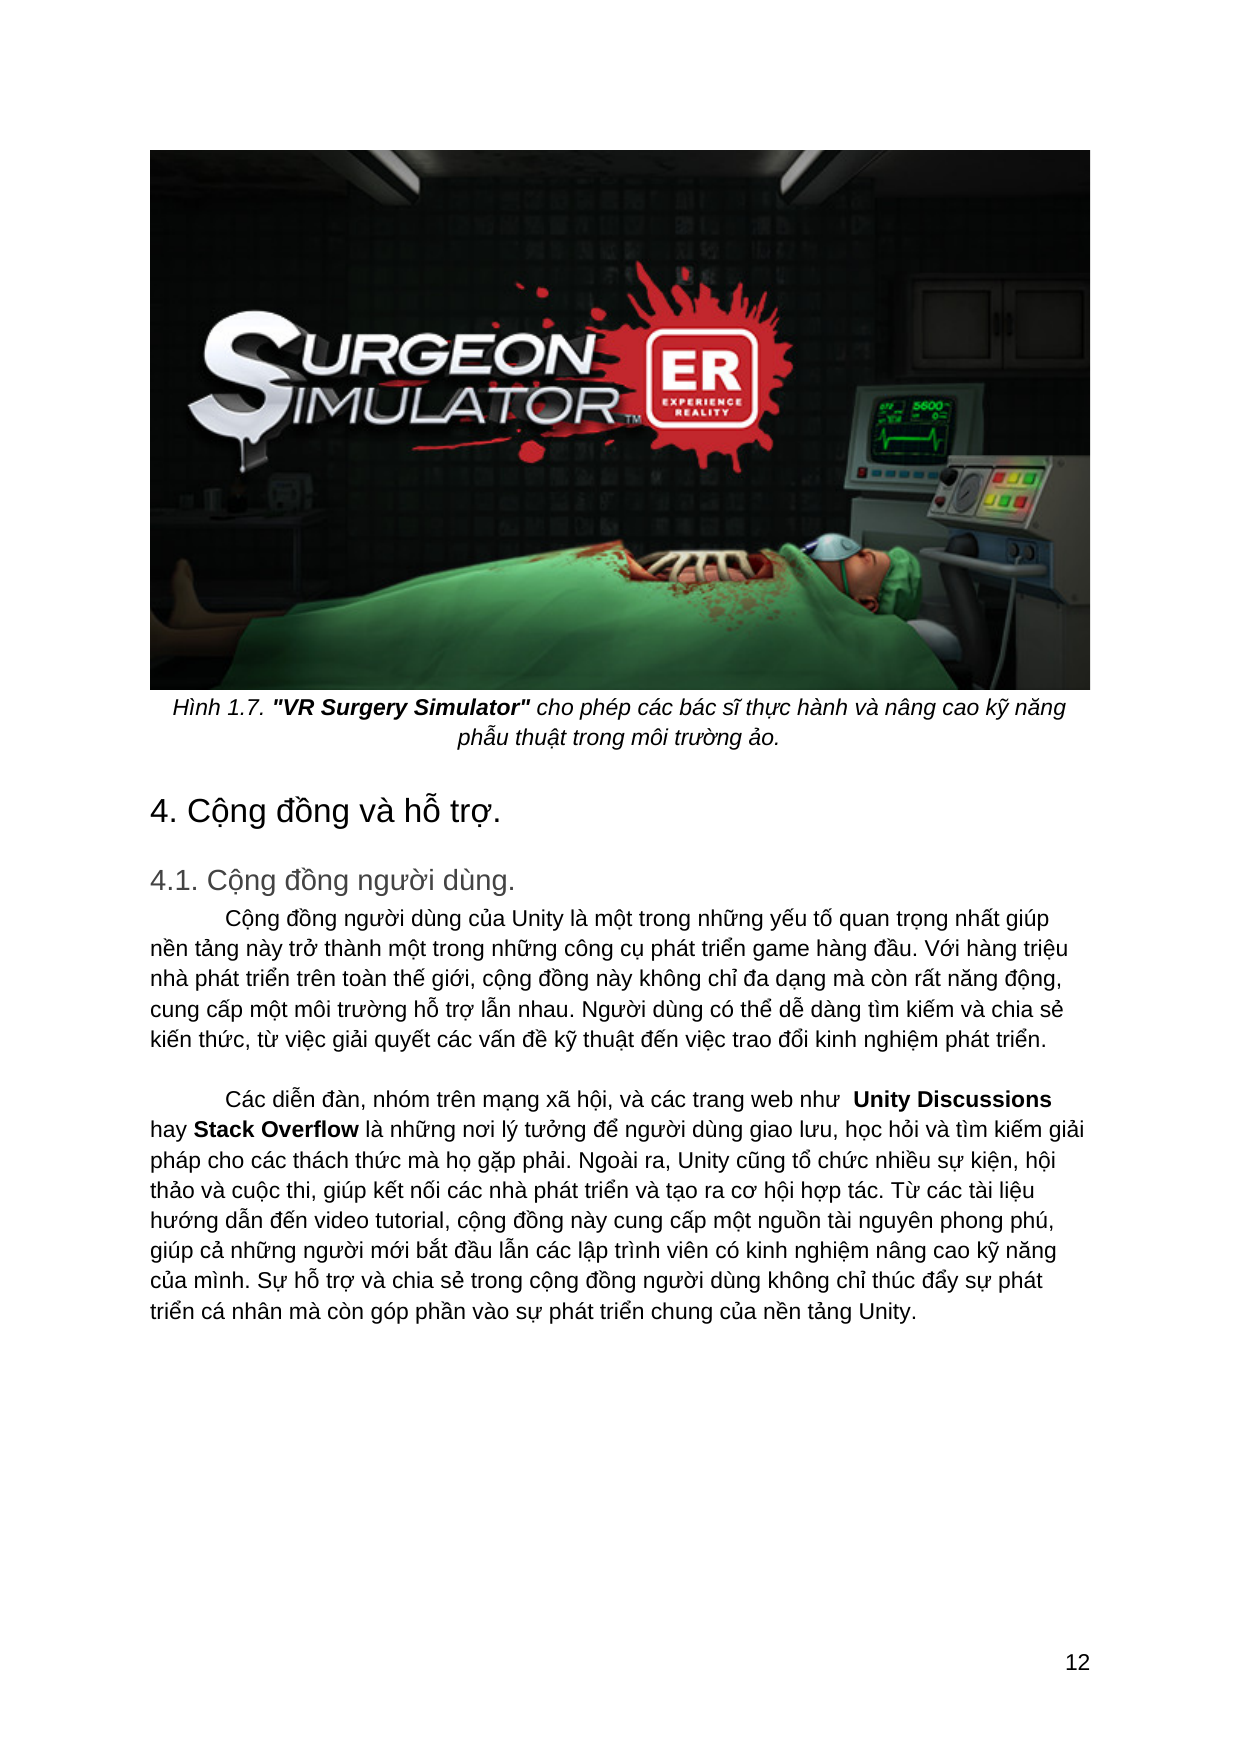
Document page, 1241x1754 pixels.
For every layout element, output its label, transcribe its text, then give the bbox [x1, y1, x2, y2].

text Các diễn đàn, nhóm trên mạng xã hội, và các trang web như Unity Discussions hay Stack Overflow là những nơi lý tưởng để người dùng giao lưu, học hỏi và tìm kiếm giải pháp cho các thách thức mà họ gặp phải. Ngoài ra, Unity cũng tổ chức nhiều sự kiện, hội thảo và cuộc thi, giúp kết nối các nhà phát triển và tạo ra cơ hội hợp tác. Từ các tài liệu hướng dẫn đến video tutorial, cộng đồng này cung cấp một nguồn tài nguyên phong phú, giúp cả những người mới bắt đầu lẫn các lập trình viên có kinh nghiệm nâng cao kỹ năng của mình. Sự hỗ trợ và chia sẻ trong cộng đồng người dùng không chỉ thúc đẩy sự phát triển cá nhân mà còn góp phần vào sự phát triển chung của nền tảng Unity. [150, 1086, 1090, 1324]
picture [150, 150, 1091, 690]
subtitle 4.1. Cộng đồng người dùng. [150, 863, 1090, 897]
subtitle Hình 1.7. "VR Surgery Simulator" cho phép các bác sĩ thực hành và nâng cao kỹ năng phẫu thuật trong môi trường ảo. [150, 693, 1090, 750]
subtitle 4. Cộng đồng và hỗ trợ. [150, 791, 1090, 830]
text Cộng đồng người dùng của Unity là một trong những yếu tố quan trọng nhất giúp nền tảng này trở thành một trong những công cụ phát triển game hàng đầu. Với hàng triệu nhà phát triển trên toàn thế giới, cộng đồng này không chỉ đa dạng mà còn rất năng động, cung cấp một môi trường hỗ trợ lẫn nhau. Người dùng có thể dễ dàng tìm kiếm và chia sẻ kiến thức, từ việc giải quyết các vấn đề kỹ thuật đến việc trao đổi kinh nghiệm phát triển. [150, 905, 1090, 1052]
